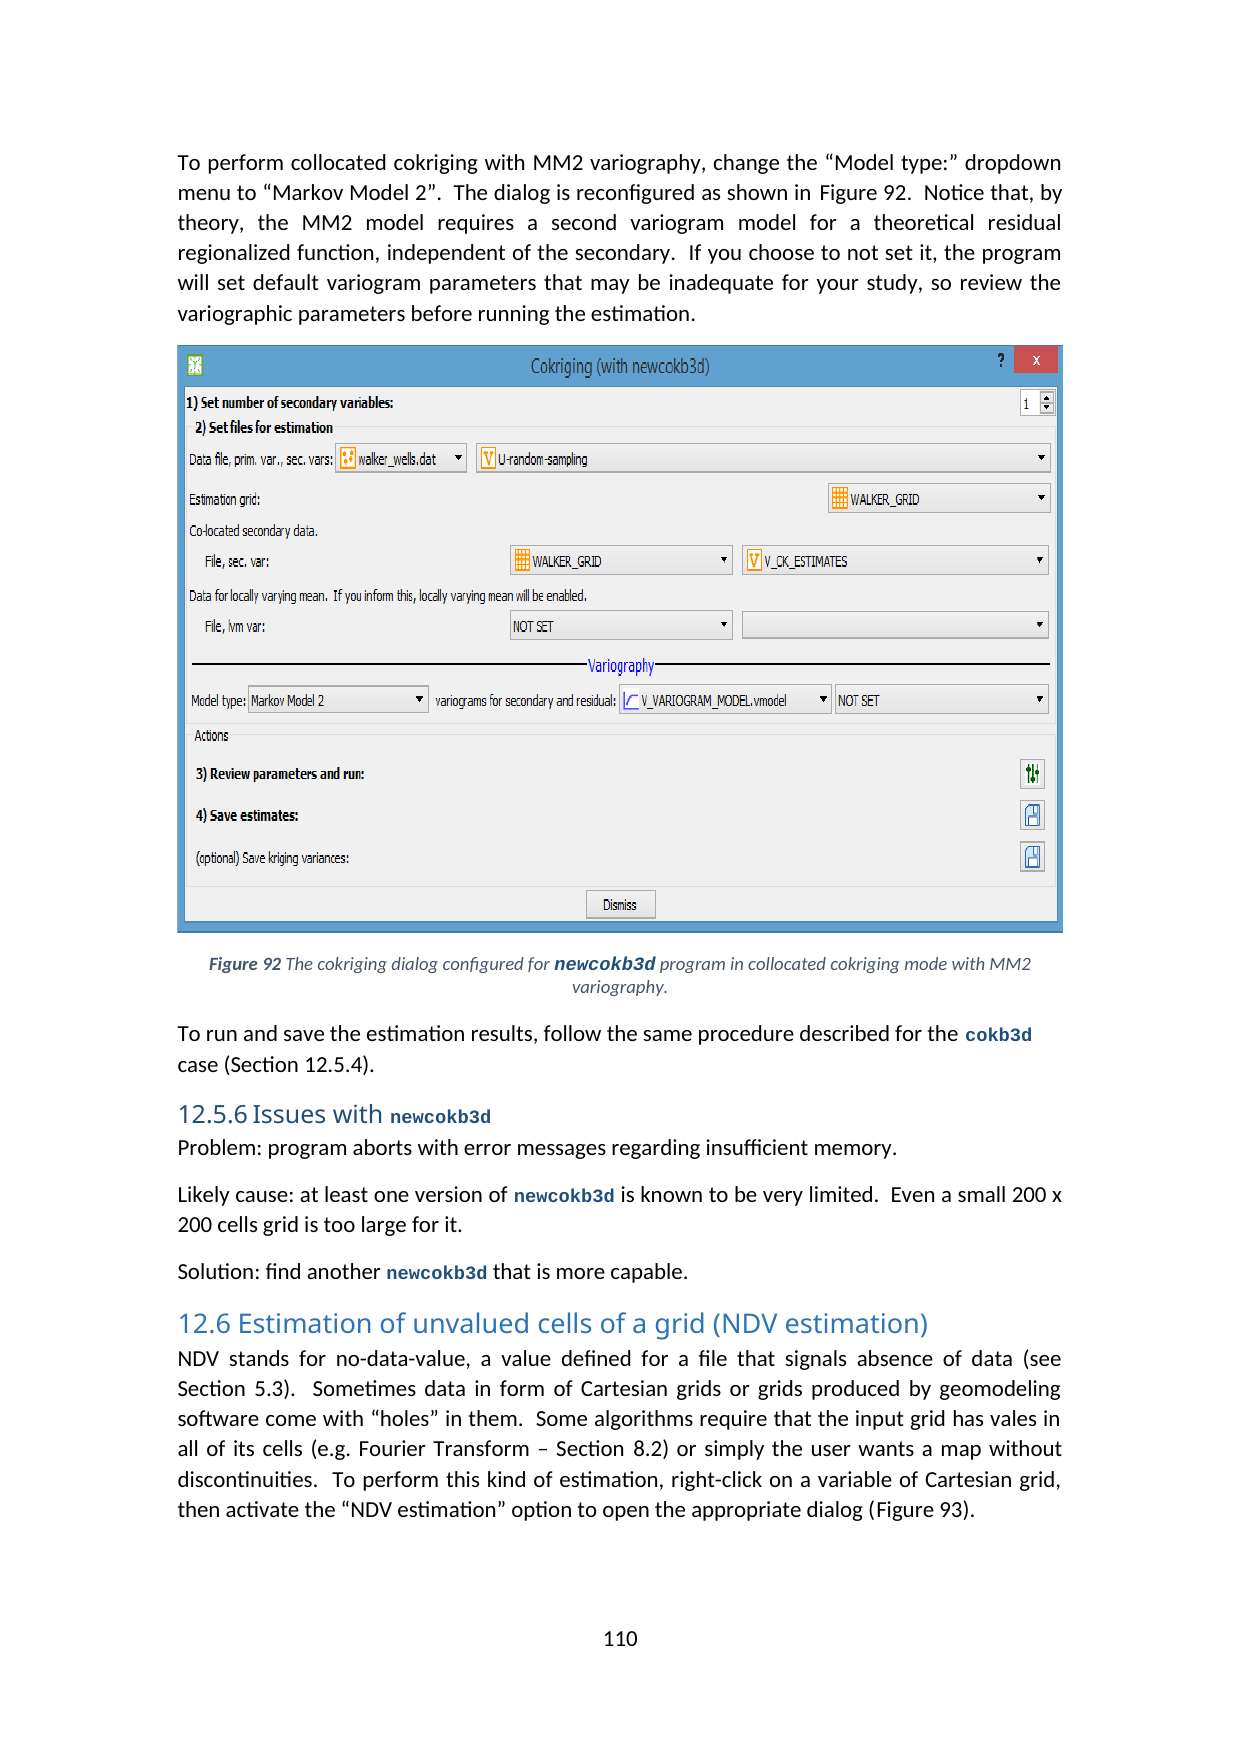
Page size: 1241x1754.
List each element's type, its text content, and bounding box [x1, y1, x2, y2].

text Figure 92 The cokriging dialog configured for newcokb3d program in collocated cokriging mode with MM2 variography. [177, 952, 1063, 999]
text Solution: find another newcokb3d that is more capable. [177, 1257, 1063, 1285]
text Likely cause: at least one version of newcokb3d is known to be very limited. Even a small 200 x 200 cells grid is too large for it. [177, 1180, 1063, 1238]
subtitle Estimation of unvalued cells of a grid (NDV estimation) [177, 1304, 1063, 1341]
text To perform collocated cokriging with MM2 variography, change the “Model type:” dropdown menu to “Markov Model 2”. The dialog is reconfigured as shown in Figure 92. Notice that, by theory, the MM2 model requires a second variogram model for a theoretical residual regionalized function, independent of the secondary. If you choose to not set it, the program will set default variogram parameters that may be inadequate for your study, so review the variographic parameters before running the estimation. [177, 148, 1063, 327]
text NDV stands for no-data-value, a value defined for a file that signals absence of data (see Section 5.3). Sometimes data in form of Cartesian grids or grids produced by geomodeling software come with “holes” in them. Some algorithms require that the input grid has vales in all of its cells (e.g. Fourier Transform – Section 8.2) or simply the user wants a map without discontinuities. To perform this kind of estimation, right-click on a variable of Cartesian grid, then activate the “NDV estimation” option to open the appropriate dialog (Figure 93). [177, 1344, 1063, 1523]
text To run and save the estimation results, follow the same procedure described for the cokb3d case (Section 12.5.4). [177, 1019, 1063, 1078]
subtitle Issues with newcokb3d [177, 1097, 1063, 1131]
picture [177, 345, 1063, 933]
text Problem: program aborts with error messages regarding insufficient memory. [177, 1133, 1063, 1161]
